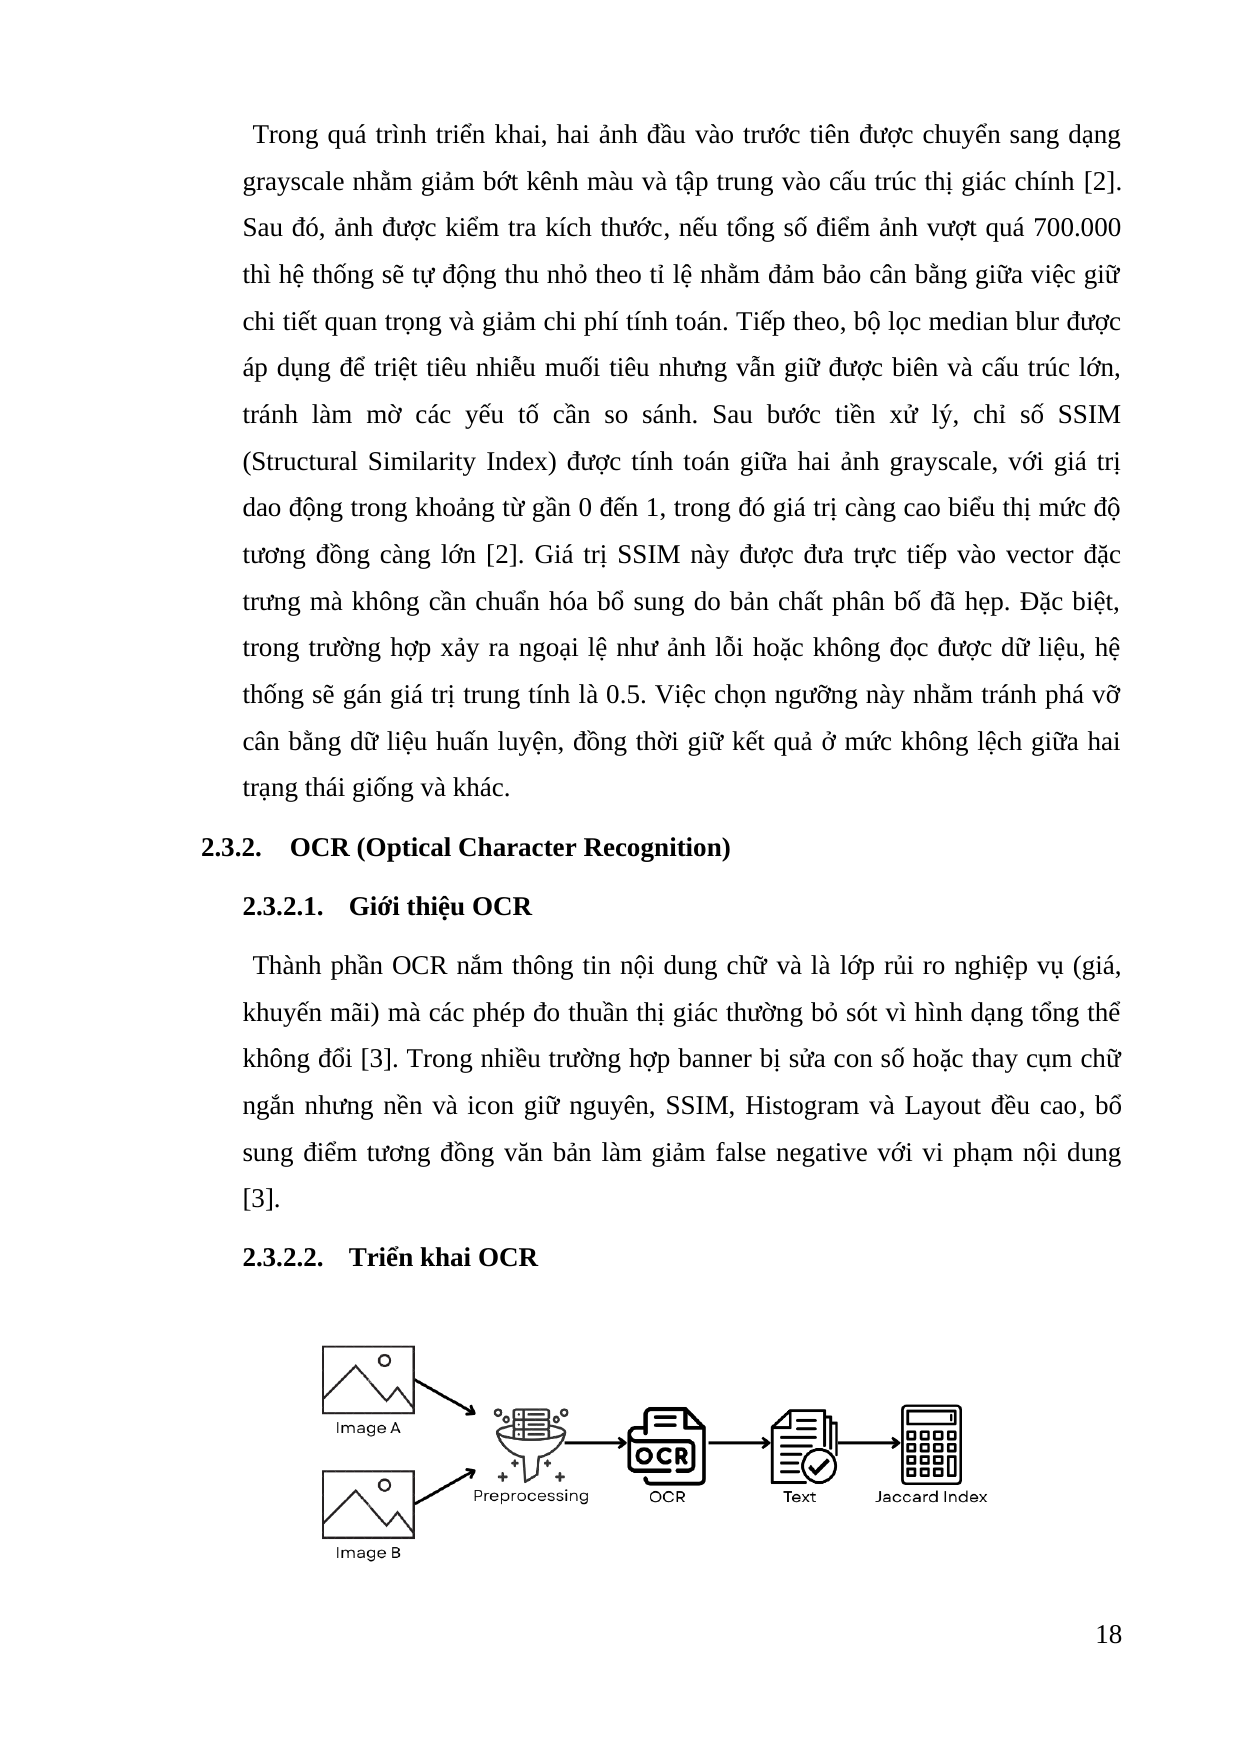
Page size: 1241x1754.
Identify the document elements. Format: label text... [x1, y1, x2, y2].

text Trong quá trình triển khai, hai ảnh đầu vào trước tiên được chuyển sang dạng grayscale nhằm giảm bớt kênh màu và tập trung vào cấu trúc thị giác chính [2]. Sau đó, ảnh được kiểm tra kích thước, nếu tổng số điểm ảnh vượt quá 700.000 thì hệ thống sẽ tự động thu nhỏ theo tỉ lệ nhằm đảm bảo cân bằng giữa việc giữ chi tiết quan trọng và giảm chi phí tính toán. Tiếp theo, bộ lọc median blur được áp dụng để triệt tiêu nhiễu muối tiêu nhưng vẫn giữ được biên và cấu trúc lớn, tránh làm mờ các yếu tố cần so sánh. Sau bước tiền xử lý, chỉ số SSIM (Structural Similarity Index) được tính toán giữa hai ảnh grayscale, với giá trị dao động trong khoảng từ gần 0 đến 1, trong đó giá trị càng cao biểu thị mức độ tương đồng càng lớn [2]. Giá trị SSIM này được đưa trực tiếp vào vector đặc trưng mà không cần chuẩn hóa bổ sung do bản chất phân bố đã hẹp. Đặc biệt, trong trường hợp xảy ra ngoại lệ như ảnh lỗi hoặc không đọc được dữ liệu, hệ thống sẽ gán giá trị trung tính là 0.5. Việc chọn ngưỡng này nhằm tránh phá vỡ cân bằng dữ liệu huấn luyện, đồng thời giữ kết quả ở mức không lệch giữa hai trạng thái giống và khác. [242, 118, 1122, 803]
text Thành phần OCR nắm thông tin nội dung chữ và là lớp rủi ro nghiệp vụ (giá, khuyến mãi) mà các phép đo thuần thị giác thường bỏ sót vì hình dạng tổng thể không đổi [3]. Trong nhiều trường hợp banner bị sửa con số hoặc thay cụm chữ ngắn nhưng nền và icon giữ nguyên, SSIM, Histogram và Layout đều cao, bổ sung điểm tương đồng văn bản làm giảm false negative với vi phạm nội dung [3]. [242, 949, 1122, 1213]
subtitle OCR (Optical Character Recognition) [201, 831, 1122, 862]
picture [254, 1300, 1045, 1600]
subtitle Triển khai OCR [242, 1241, 1122, 1273]
subtitle Giới thiệu OCR [242, 890, 1122, 921]
